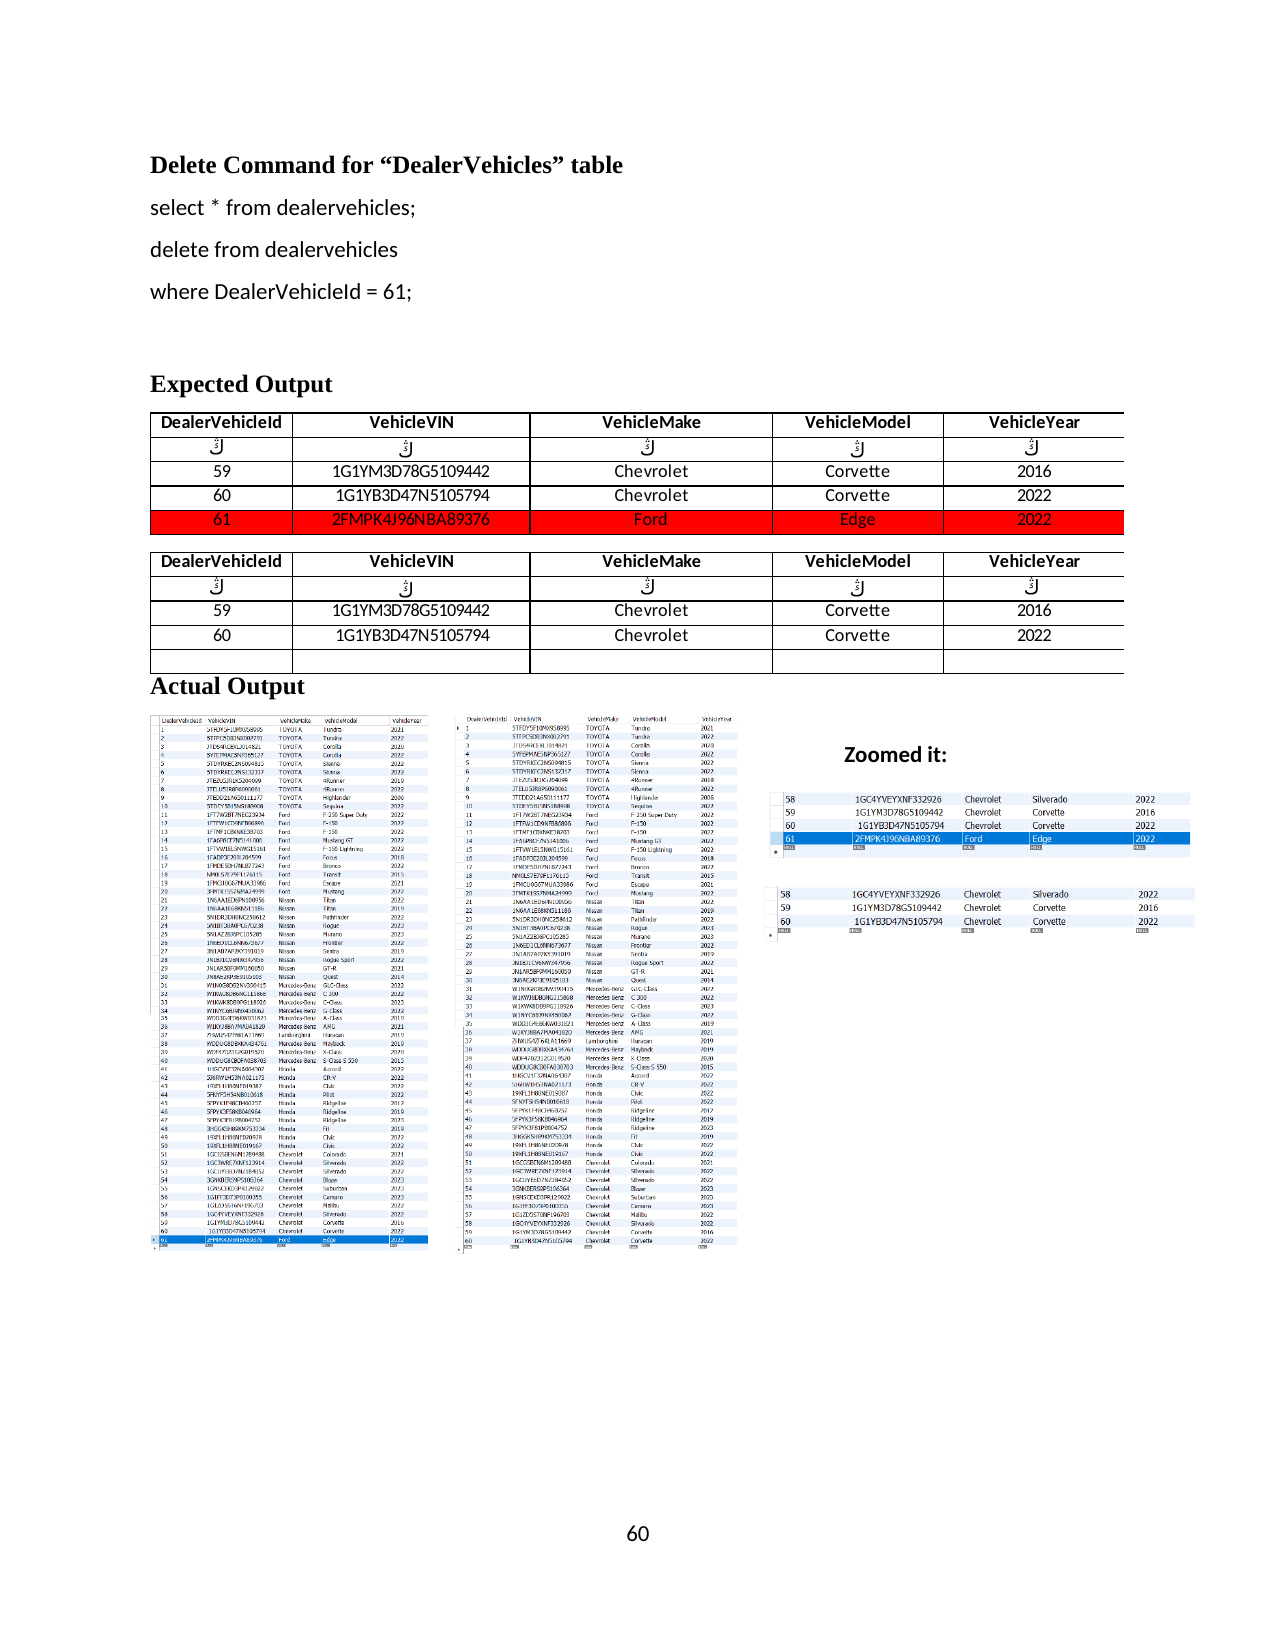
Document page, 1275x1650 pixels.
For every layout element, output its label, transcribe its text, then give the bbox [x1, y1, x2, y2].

text Expected Output [150, 369, 1125, 398]
text where DealerVehicleId = 61; [150, 277, 1125, 305]
picture [769, 792, 1191, 858]
picture [454, 715, 738, 1255]
text select * from dealervehicles; [150, 193, 1125, 221]
text Actual Output [150, 671, 1125, 700]
picture [763, 886, 1195, 942]
text Delete Command for “DealerVehicles” table [150, 150, 1125, 179]
picture [150, 715, 429, 1251]
text delete from dealervehicles [150, 235, 1125, 263]
